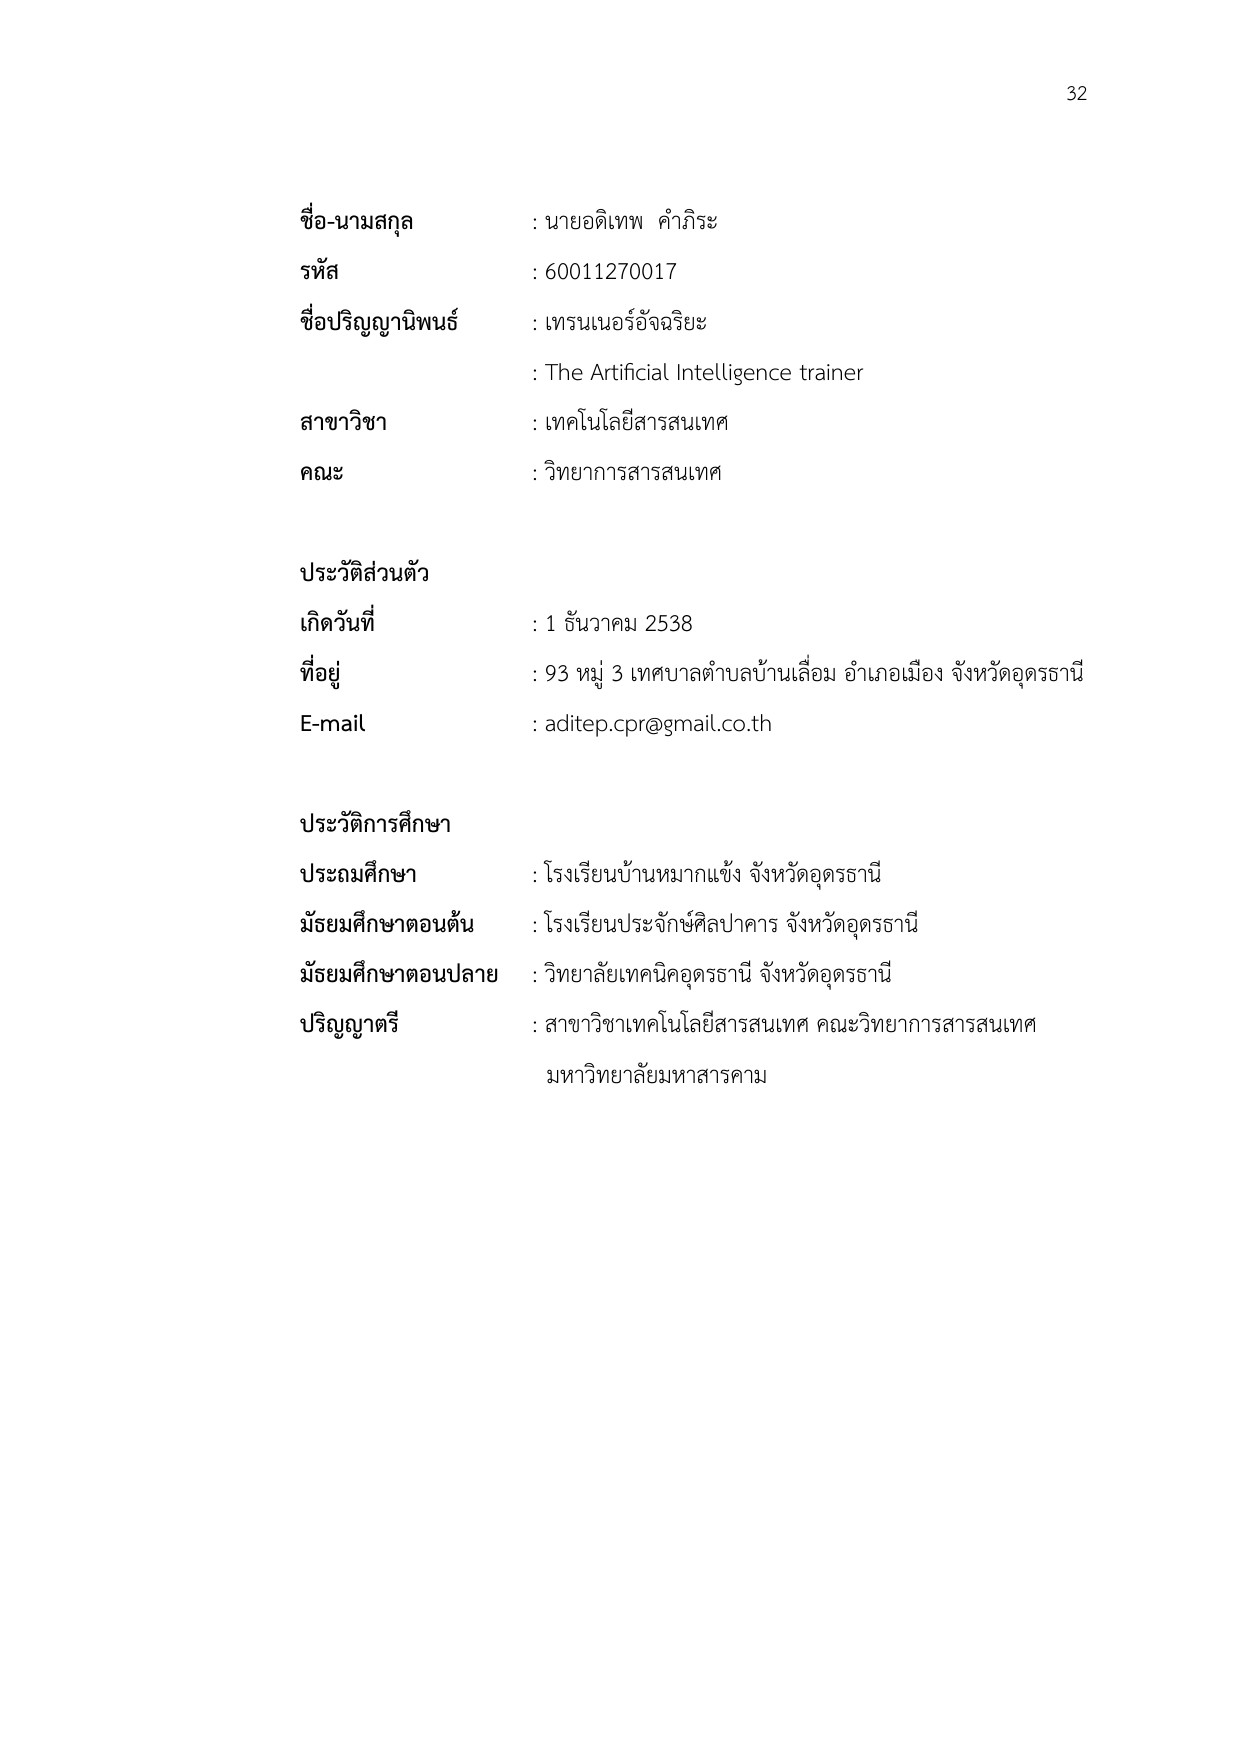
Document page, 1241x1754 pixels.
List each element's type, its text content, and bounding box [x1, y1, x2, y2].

text ประวัติส่วนตัว [300, 552, 1087, 589]
text ประถมศึกษา : โรงเรียนบ้านหมากแข้ง จังหวัดอุดรธานี [300, 853, 1087, 891]
text ชื่อปริญญานิพนธ์ : เทรนเนอร์อัจฉริยะ [300, 301, 1087, 338]
text E-mail : aditep.cpr@gmail.co.th [300, 702, 1087, 740]
text : The Artificial Intelligence trainer [450, 351, 1087, 388]
text ประวัติการศึกษา [300, 803, 1087, 840]
text ปริญญาตรี : สาขาวิชาเทคโนโลยีสารสนเทศ คณะวิทยาการสารสนเทศ [300, 1003, 1087, 1041]
text คณะ : วิทยาการสารสนเทศ [300, 451, 1087, 489]
text มหาวิทยาลัยมหาสารคาม [525, 1054, 1087, 1091]
text มัธยมศึกษาตอนปลาย : วิทยาลัยเทคนิคอุดรธานี จังหวัดอุดรธานี [300, 953, 1087, 991]
text ชื่อ-นามสกุล : นายอดิเทพ คำภิระ [300, 200, 1087, 238]
text เกิดวันที่ : 1 ธันวาคม 2538 [300, 602, 1087, 639]
text ที่อยู่ : 93 หมู่ 3 เทศบาลตำบลบ้านเลื่อม อำเภอเมือง จังหวัดอุดรธานี [300, 652, 1087, 690]
text สาขาวิชา : เทคโนโลยีสารสนเทศ [300, 401, 1087, 439]
text มัธยมศึกษาตอนต้น : โรงเรียนประจักษ์ศิลปาคาร จังหวัดอุดรธานี [300, 903, 1087, 941]
text รหัส : 60011270017 [300, 250, 1087, 288]
